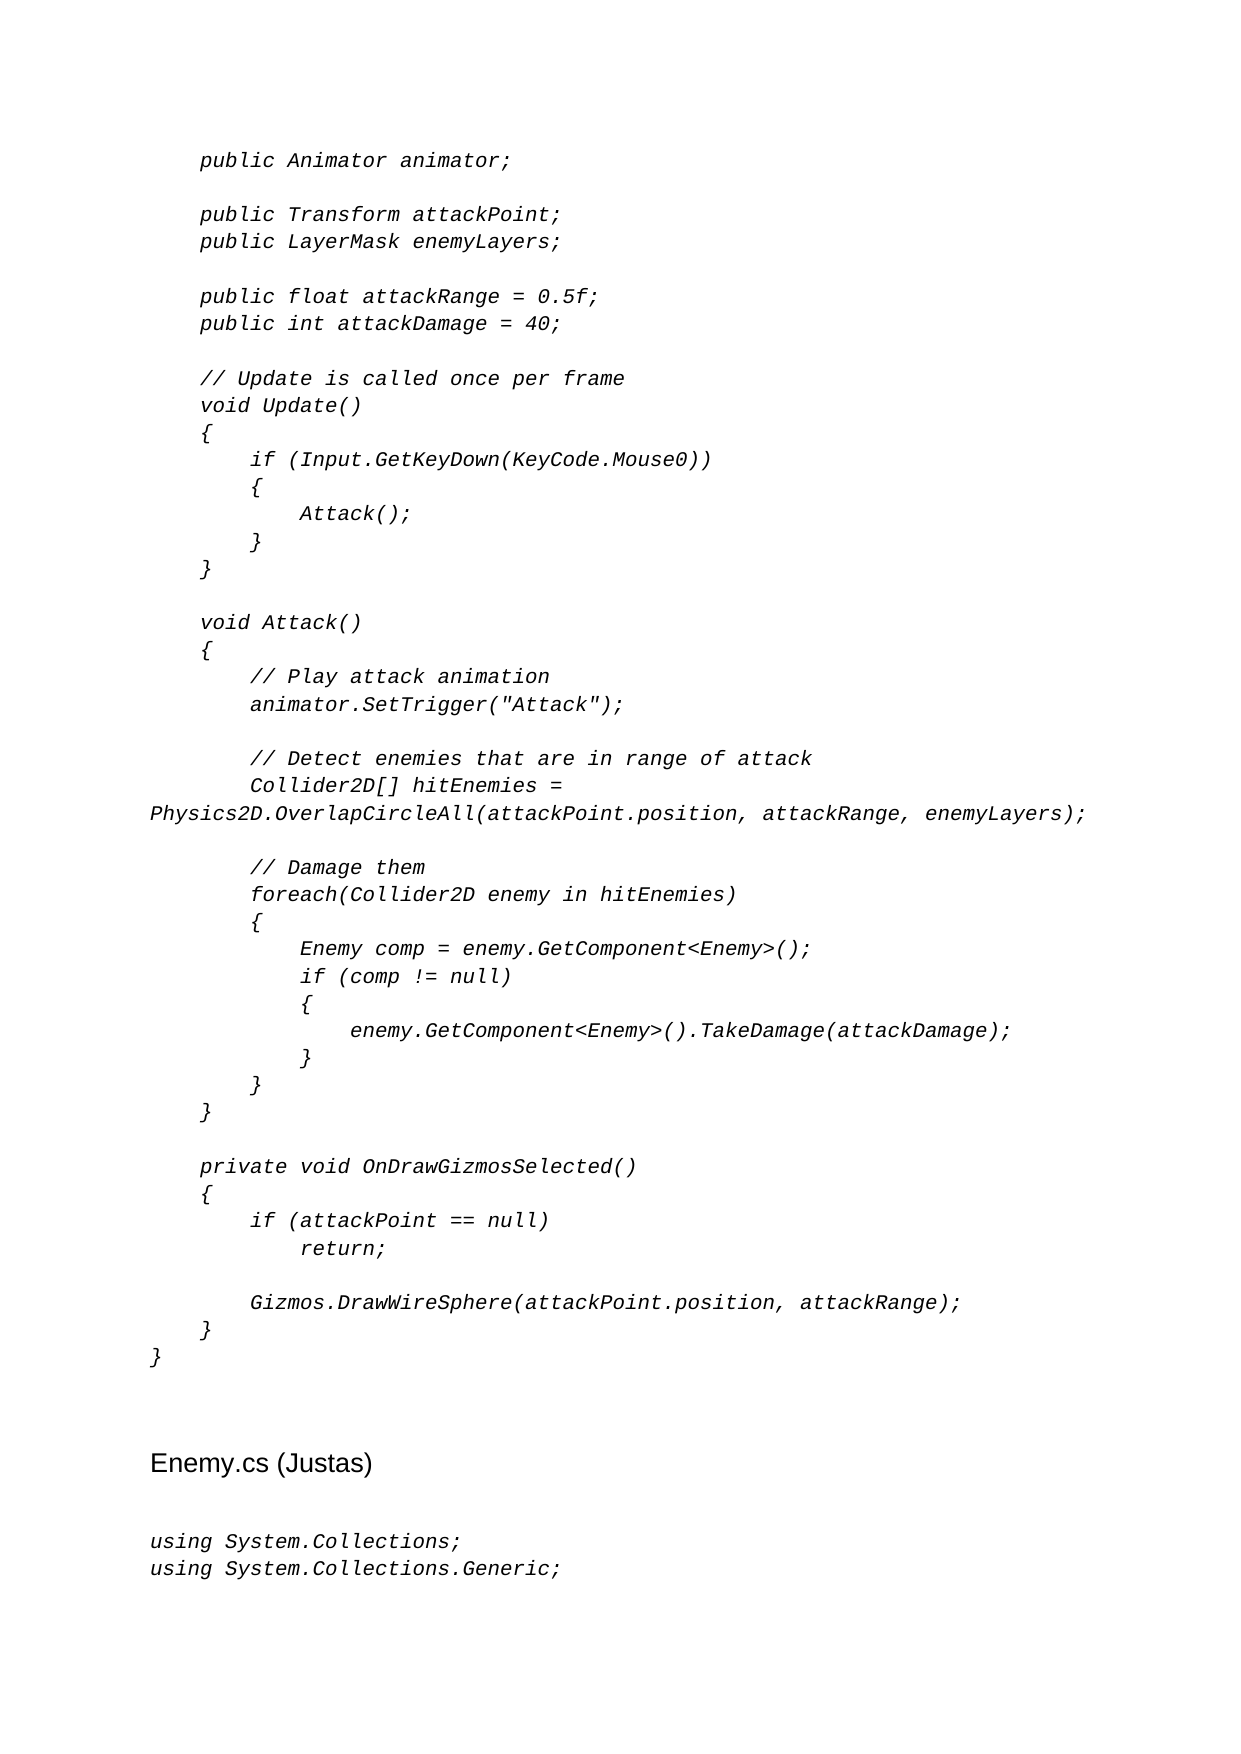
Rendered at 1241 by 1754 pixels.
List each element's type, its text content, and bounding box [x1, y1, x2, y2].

text // Damage them [150, 857, 1090, 881]
text } [150, 558, 1090, 581]
text } [150, 1319, 1090, 1343]
text using System.Collections.Generic; [150, 1558, 1090, 1582]
text if (comp != null) [150, 966, 1090, 989]
text Collider2D[] hitEnemies = Physics2D.OverlapCircleAll(attackPoint.position, attackRange, enemyLayers); [150, 775, 1090, 826]
text using System.Collections; [150, 1531, 1090, 1555]
text enemy.GetComponent<Enemy>().TakeDamage(attackDamage); [150, 1020, 1090, 1044]
text { [150, 993, 1090, 1016]
text public int attackDamage = 40; [150, 313, 1090, 337]
text Gizmos.DrawWireSphere(attackPoint.position, attackRange); [150, 1292, 1090, 1316]
text Enemy comp = enemy.GetComponent<Enemy>(); [150, 938, 1090, 962]
text // Detect enemies that are in range of attack [150, 748, 1090, 772]
text foreach(Collider2D enemy in hitEnemies) [150, 884, 1090, 908]
text public float attackRange = 0.5f; [150, 286, 1090, 309]
text Attack(); [150, 503, 1090, 527]
text public Transform attackPoint; [150, 204, 1090, 228]
text { [150, 476, 1090, 500]
subtitle Enemy.cs (Justas) [150, 1447, 1090, 1478]
text { [150, 422, 1090, 446]
text { [150, 911, 1090, 935]
text void Attack() [150, 612, 1090, 636]
text } [150, 531, 1090, 554]
text if (Input.GetKeyDown(KeyCode.Mouse0)) [150, 449, 1090, 473]
text return; [150, 1237, 1090, 1261]
text public Animator animator; [150, 150, 1090, 174]
text animator.SetTrigger("Attack"); [150, 694, 1090, 717]
text if (attackPoint == null) [150, 1210, 1090, 1234]
text private void OnDrawGizmosSelected() [150, 1156, 1090, 1179]
text // Play attack animation [150, 667, 1090, 690]
text { [150, 639, 1090, 663]
text } [150, 1102, 1090, 1125]
text } [150, 1074, 1090, 1098]
text } [150, 1047, 1090, 1071]
text { [150, 1183, 1090, 1207]
text void Update() [150, 395, 1090, 418]
text // Update is called once per frame [150, 367, 1090, 391]
text } [150, 1346, 1090, 1370]
text public LayerMask enemyLayers; [150, 232, 1090, 255]
